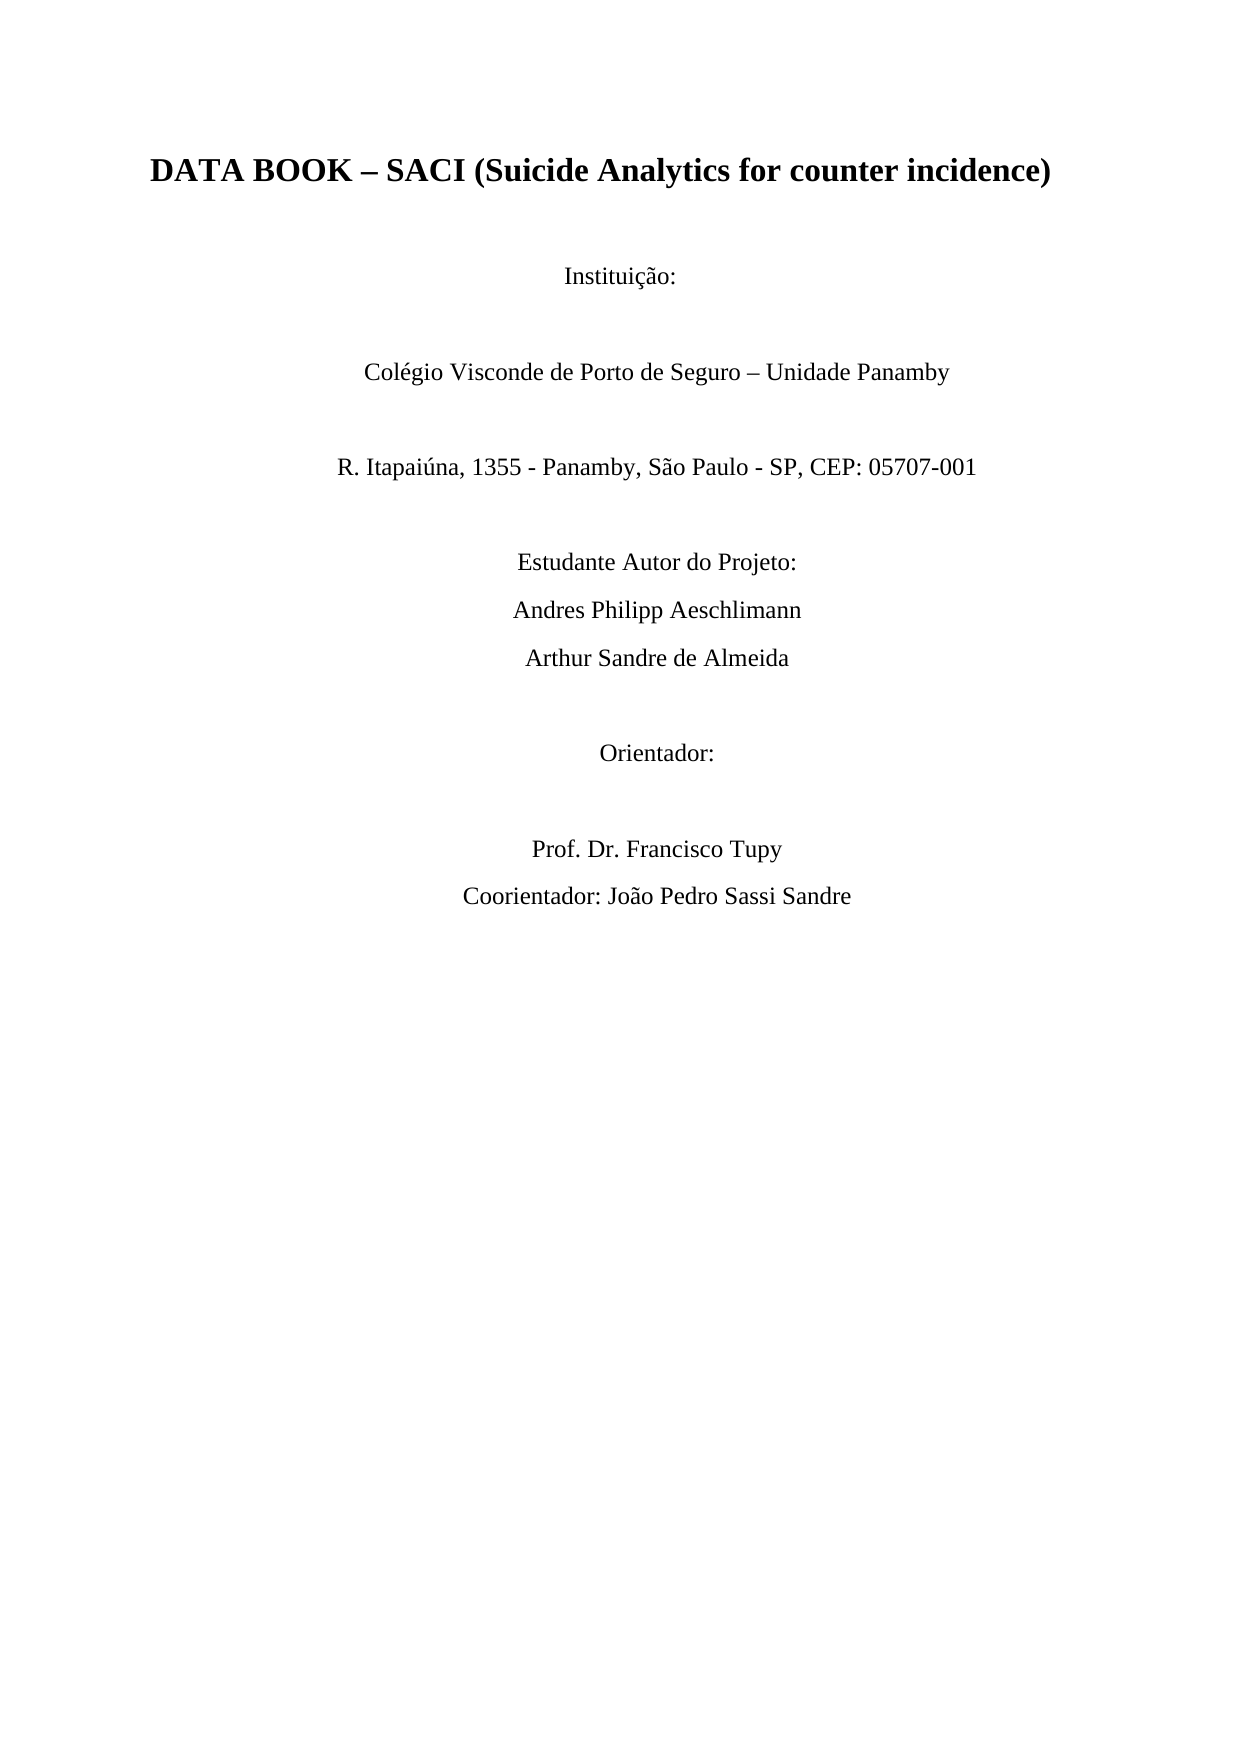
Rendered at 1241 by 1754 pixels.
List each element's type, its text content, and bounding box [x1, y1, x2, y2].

text Colégio Visconde de Porto de Seguro – Unidade Panamby [150, 357, 1090, 385]
text Andres Philipp Aeschlimann [150, 595, 1090, 624]
text R. Itapaiúna, 1355 - Panamby, São Paulo - SP, CEP: 05707-001 [150, 452, 1090, 481]
text Orientador: [150, 738, 1090, 767]
text Estudante Autor do Projeto: [150, 547, 1090, 576]
text DATA BOOK – SACI (Suicide Analytics for counter incidence) [150, 150, 1090, 188]
text Arthur Sandre de Almeida [150, 643, 1090, 672]
text Coorientador: João Pedro Sassi Sandre [150, 881, 1090, 910]
text Prof. Dr. Francisco Tupy [150, 834, 1090, 862]
text Instituição: [150, 261, 1090, 290]
